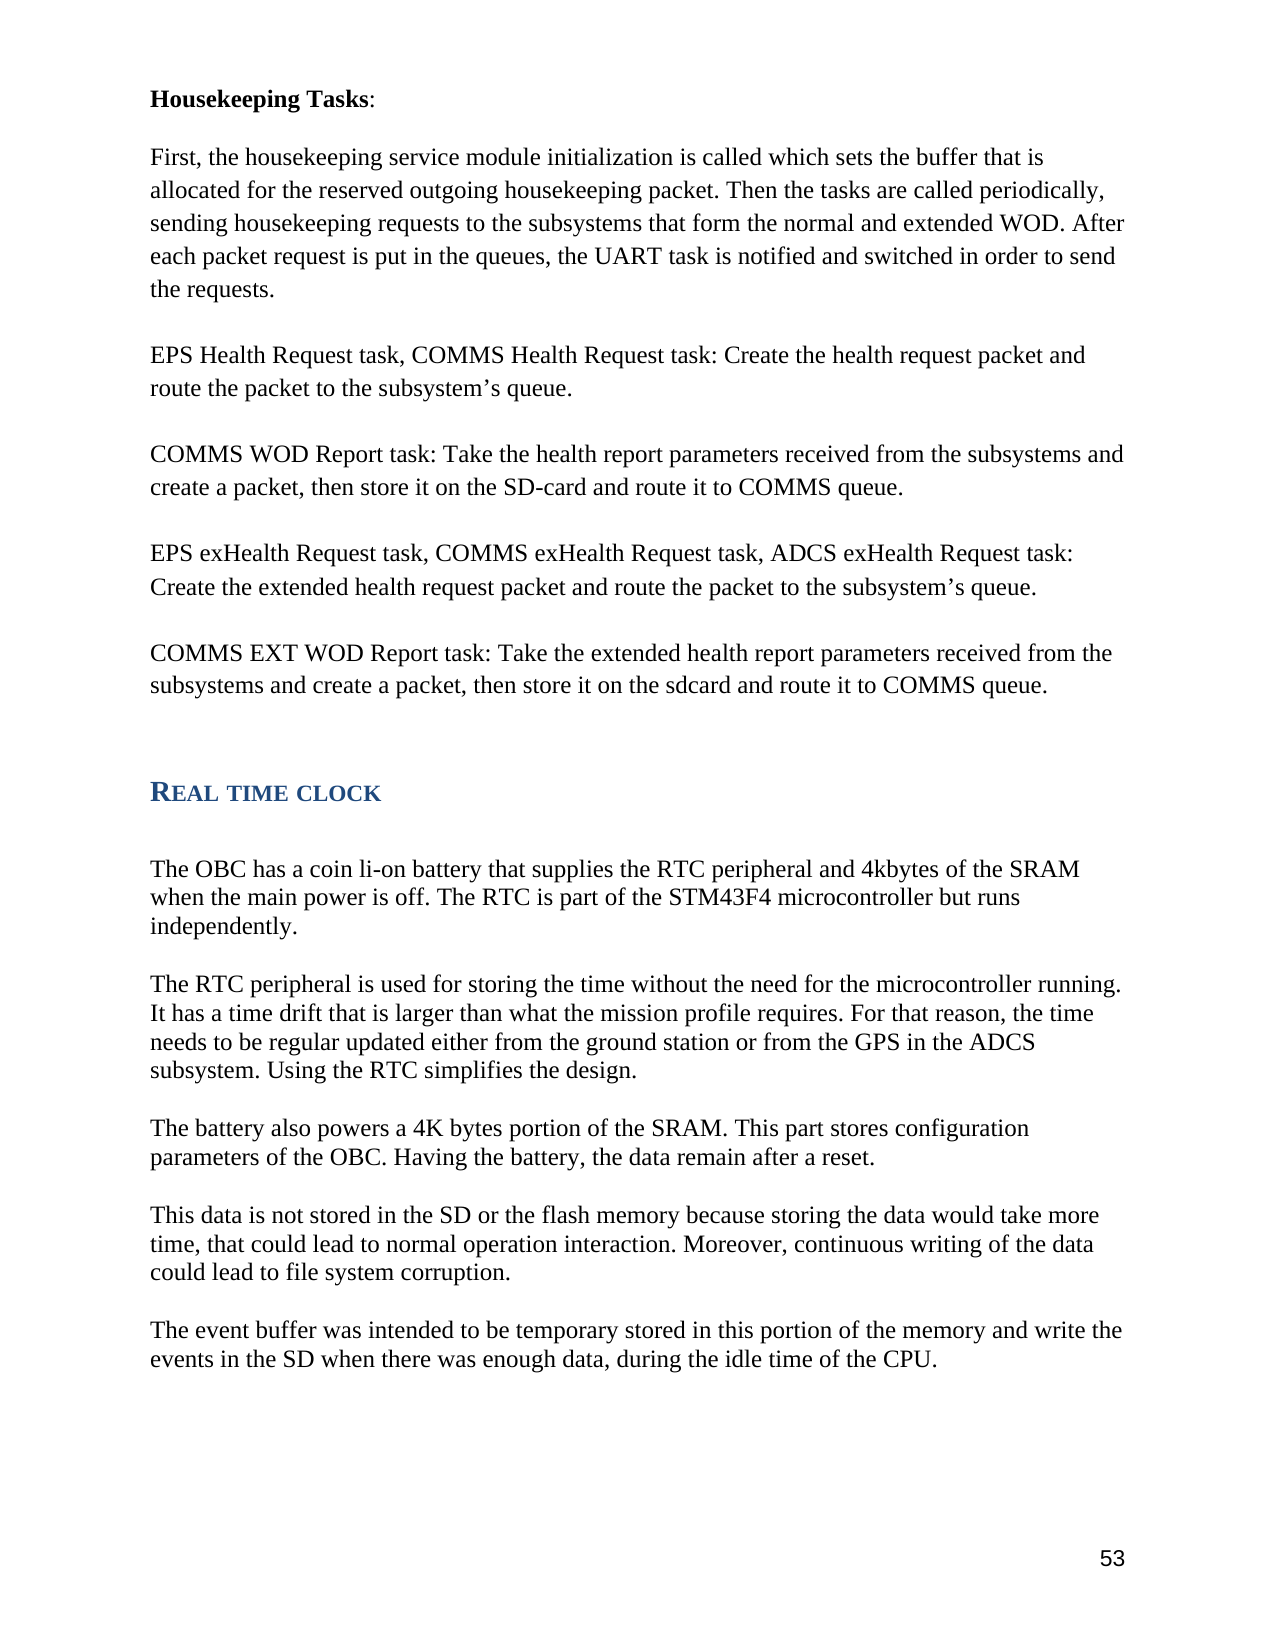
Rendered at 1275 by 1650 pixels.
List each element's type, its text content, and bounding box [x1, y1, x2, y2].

text This data is not stored in the SD or the flash memory because storing the data would take more time, that could lead to normal operation interaction. Moreover, continuous writing of the data could lead to file system corruption. [150, 1200, 1125, 1286]
text Housekeeping Tasks: [150, 84, 1125, 113]
subtitle Real time clock [150, 774, 1089, 808]
text First, the housekeeping service module initialization is called which sets the buffer that is allocated for the reserved outgoing housekeeping packet. Then the tasks are called periodically, sending housekeeping requests to the subsystems that form the normal and extended WOD. After each packet request is put in the queues, the UART task is notified and switched in order to send the requests. [150, 142, 1125, 303]
text The OBC has a coin li-on battery that supplies the RTC peripheral and 4kbytes of the SRAM when the main power is off. The RTC is part of the STM43F4 microcontroller but runs independently. [150, 854, 1125, 940]
text The battery also powers a 4K bytes portion of the SRAM. This part stores configuration parameters of the OBC. Having the battery, the data remain after a reset. [150, 1113, 1125, 1171]
text EPS exHealth Request task, COMMS exHealth Request task, ADCS exHealth Request task: Create the extended health request packet and route the packet to the subsystem’s queue. [150, 538, 1125, 600]
text The event buffer was intended to be temporary stored in this portion of the memory and write the events in the SD when there was enough data, during the idle time of the CPU. [150, 1315, 1125, 1373]
text The RTC peripheral is used for storing the time without the need for the microcontroller running. It has a time drift that is larger than what the mission profile requires. For that reason, the time needs to be regular updated either from the ground station or from the GPS in the ADCS subsystem. Using the RTC simplifies the design. [150, 969, 1125, 1084]
text COMMS EXT WOD Report task: Take the extended health report parameters received from the subsystems and create a packet, then store it on the sdcard and route it to COMMS queue. [150, 638, 1125, 699]
text COMMS WOD Report task: Take the health report parameters received from the subsystems and create a packet, then store it on the SD-card and route it to COMMS queue. [150, 439, 1125, 501]
text EPS Health Request task, COMMS Health Request task: Create the health request packet and route the packet to the subsystem’s queue. [150, 340, 1125, 402]
